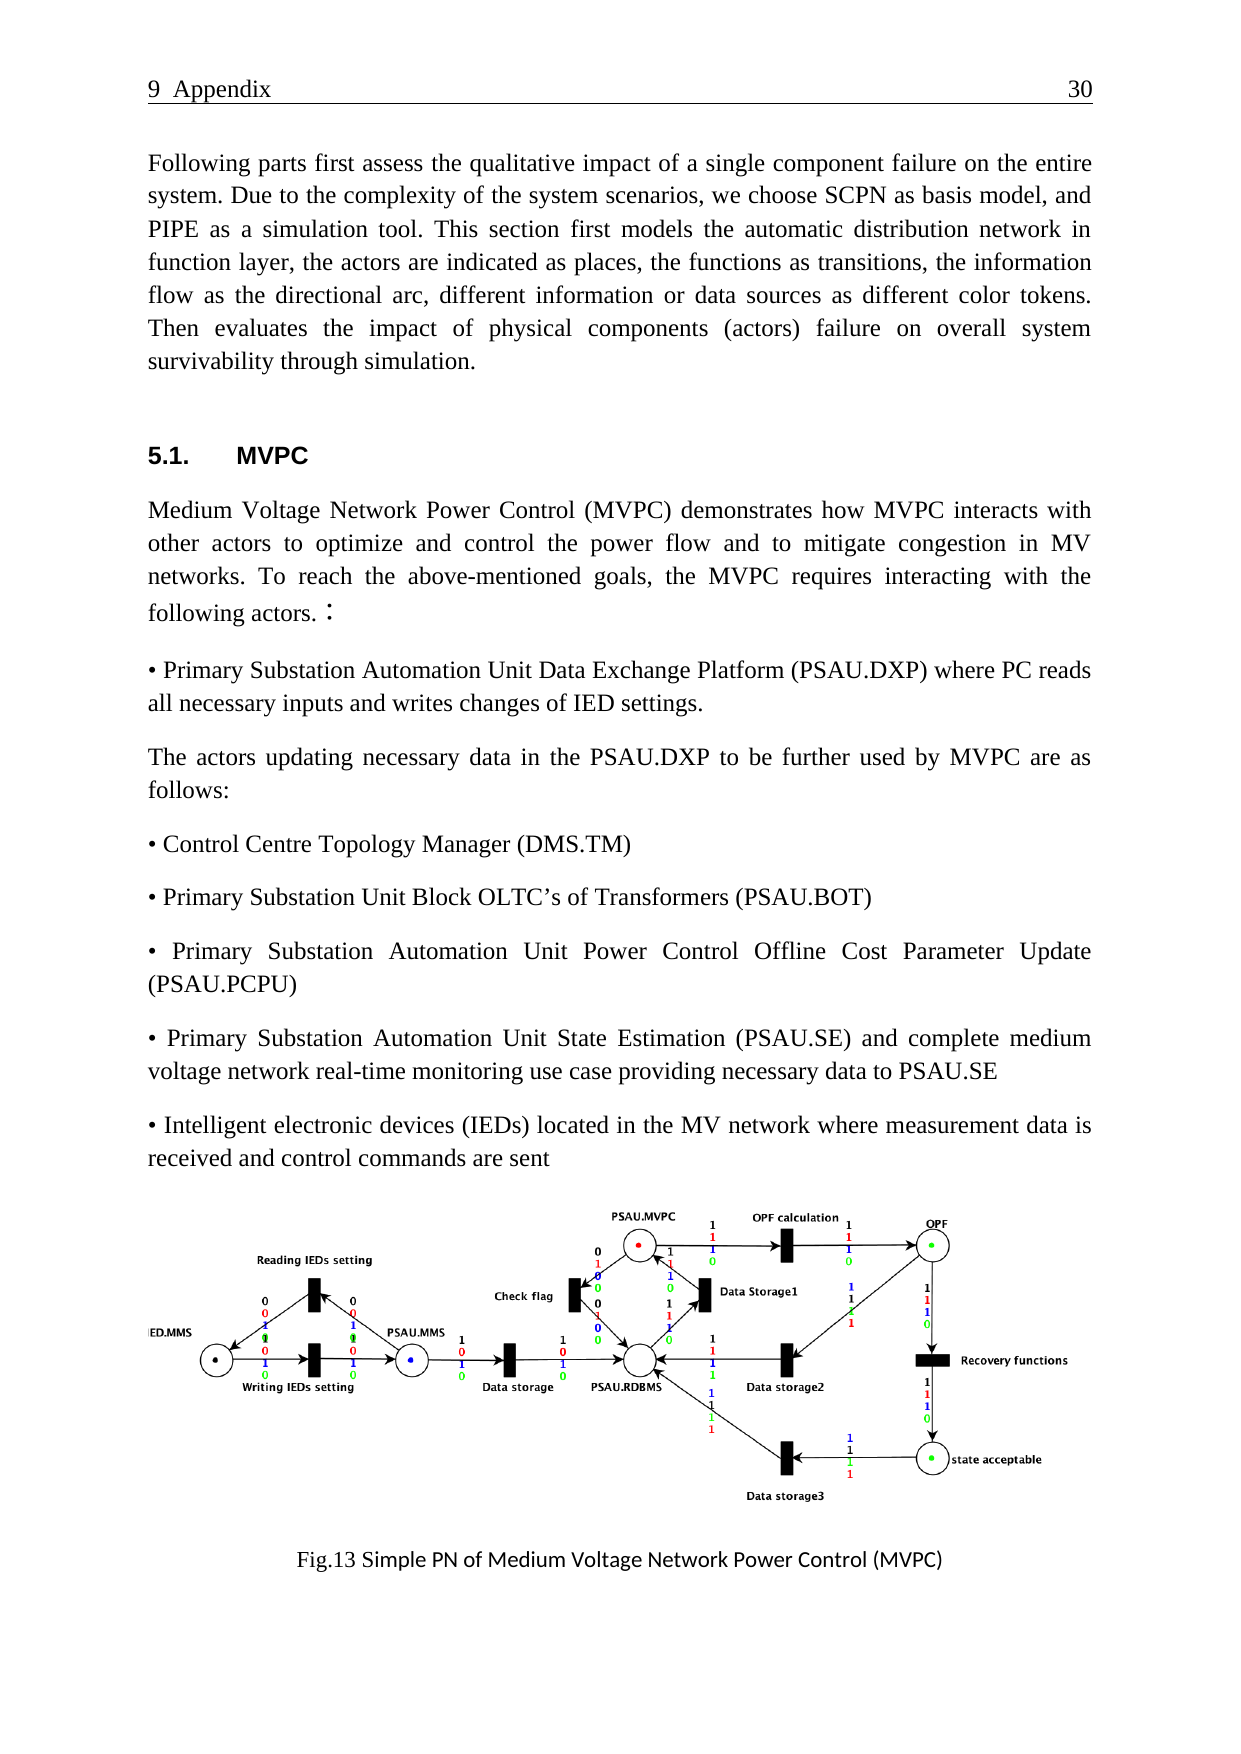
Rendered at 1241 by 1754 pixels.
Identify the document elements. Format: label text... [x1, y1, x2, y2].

text • Control Centre Topology Manager (DMS.TM) [148, 829, 1093, 857]
text Fig.13 Simple PN of Medium Voltage Network Power Control (MVPC) [148, 1545, 1093, 1573]
text • Primary Substation Automation Unit State Estimation (PSAU.SE) and complete medium voltage network real-time monitoring use case providing necessary data to PSAU.SE [148, 1023, 1093, 1085]
text Medium Voltage Network Power Control (MVPC) demonstrates how MVPC interacts with other actors to optimize and control the power flow and to mitigate congestion in MV networks. To reach the above-mentioned goals, the MVPC requires interacting with the following actors.： [148, 495, 1093, 629]
text Following parts first assess the qualitative impact of a single component failure on the entire system. Due to the complexity of the system scenarios, we choose SCPN as basis model, and PIPE as a simulation tool. This section first models the automatic distribution network in function layer, the actors are indicated as places, the functions as transitions, the information flow as the directional arc, different information or data sources as different color tokens. Then evaluates the impact of physical components (actors) failure on overall system survivability through simulation. [148, 148, 1093, 374]
text • Primary Substation Automation Unit Power Control Offline Cost Parameter Update (PSAU.PCPU) [148, 936, 1093, 998]
text The actors updating necessary data in the PSAU.DXP to be further used by MVPC are as follows: [148, 742, 1093, 803]
text • Primary Substation Unit Block OLTC’s of Transformers (PSAU.BOT) [148, 882, 1093, 911]
text • Intelligent electronic devices (IEDs) located in the MV network where measurement data is received and control commands are sent [148, 1110, 1093, 1172]
text • Primary Substation Automation Unit Data Exchange Platform (PSAU.DXP) where PC reads all necessary inputs and writes changes of IED settings. [148, 655, 1093, 717]
title MVPC [148, 441, 1093, 470]
picture [148, 1197, 1092, 1520]
